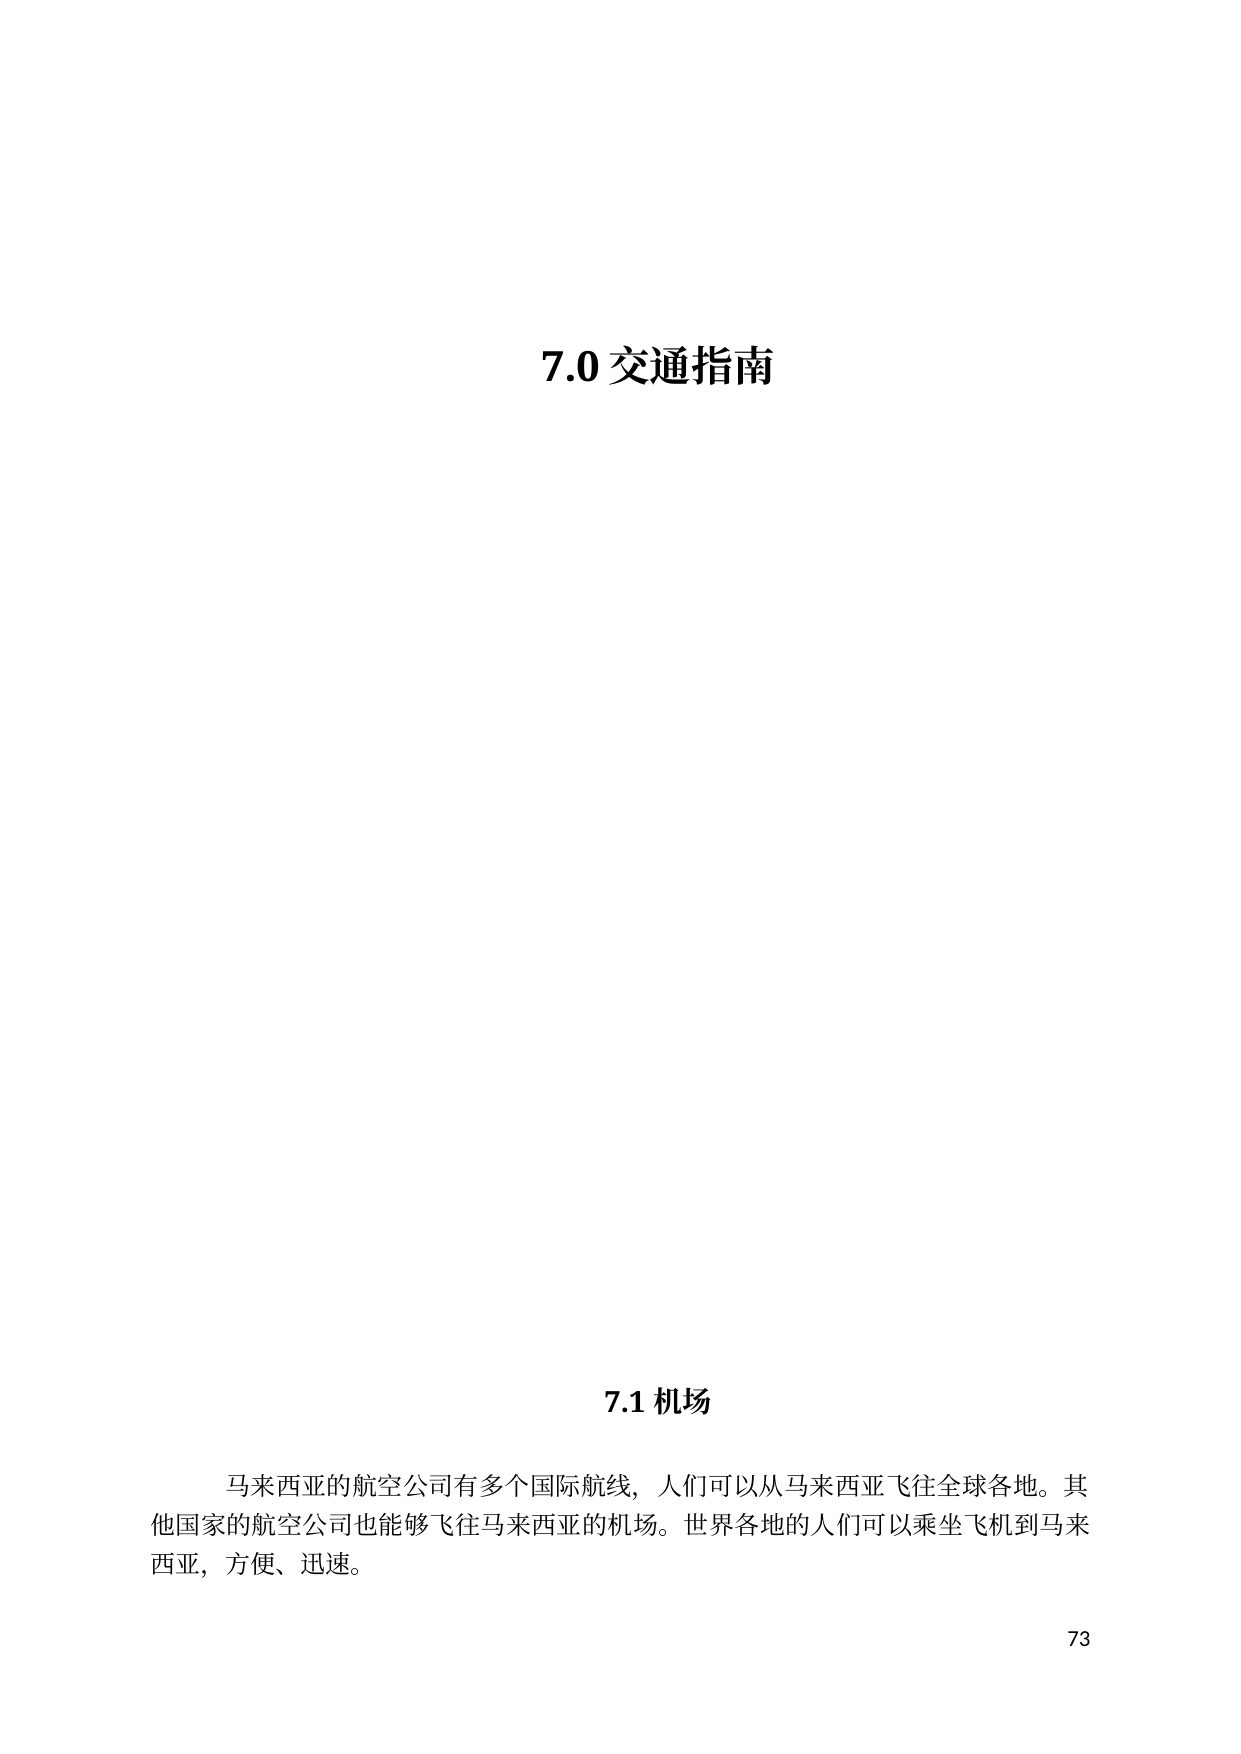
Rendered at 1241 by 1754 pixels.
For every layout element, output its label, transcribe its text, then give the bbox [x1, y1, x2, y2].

list 马来西亚的航空公司有多个国际航线，人们可以从马来西亚飞往全球各地。其他国家的航空公司也能够飞往马来西亚的机场。世界各地的人们可以乘坐飞机到马来西亚，方便、迅速。 [150, 1467, 1090, 1580]
list 7.1 机场 [225, 1379, 1090, 1421]
list 7.0交通指南 [225, 334, 1090, 394]
